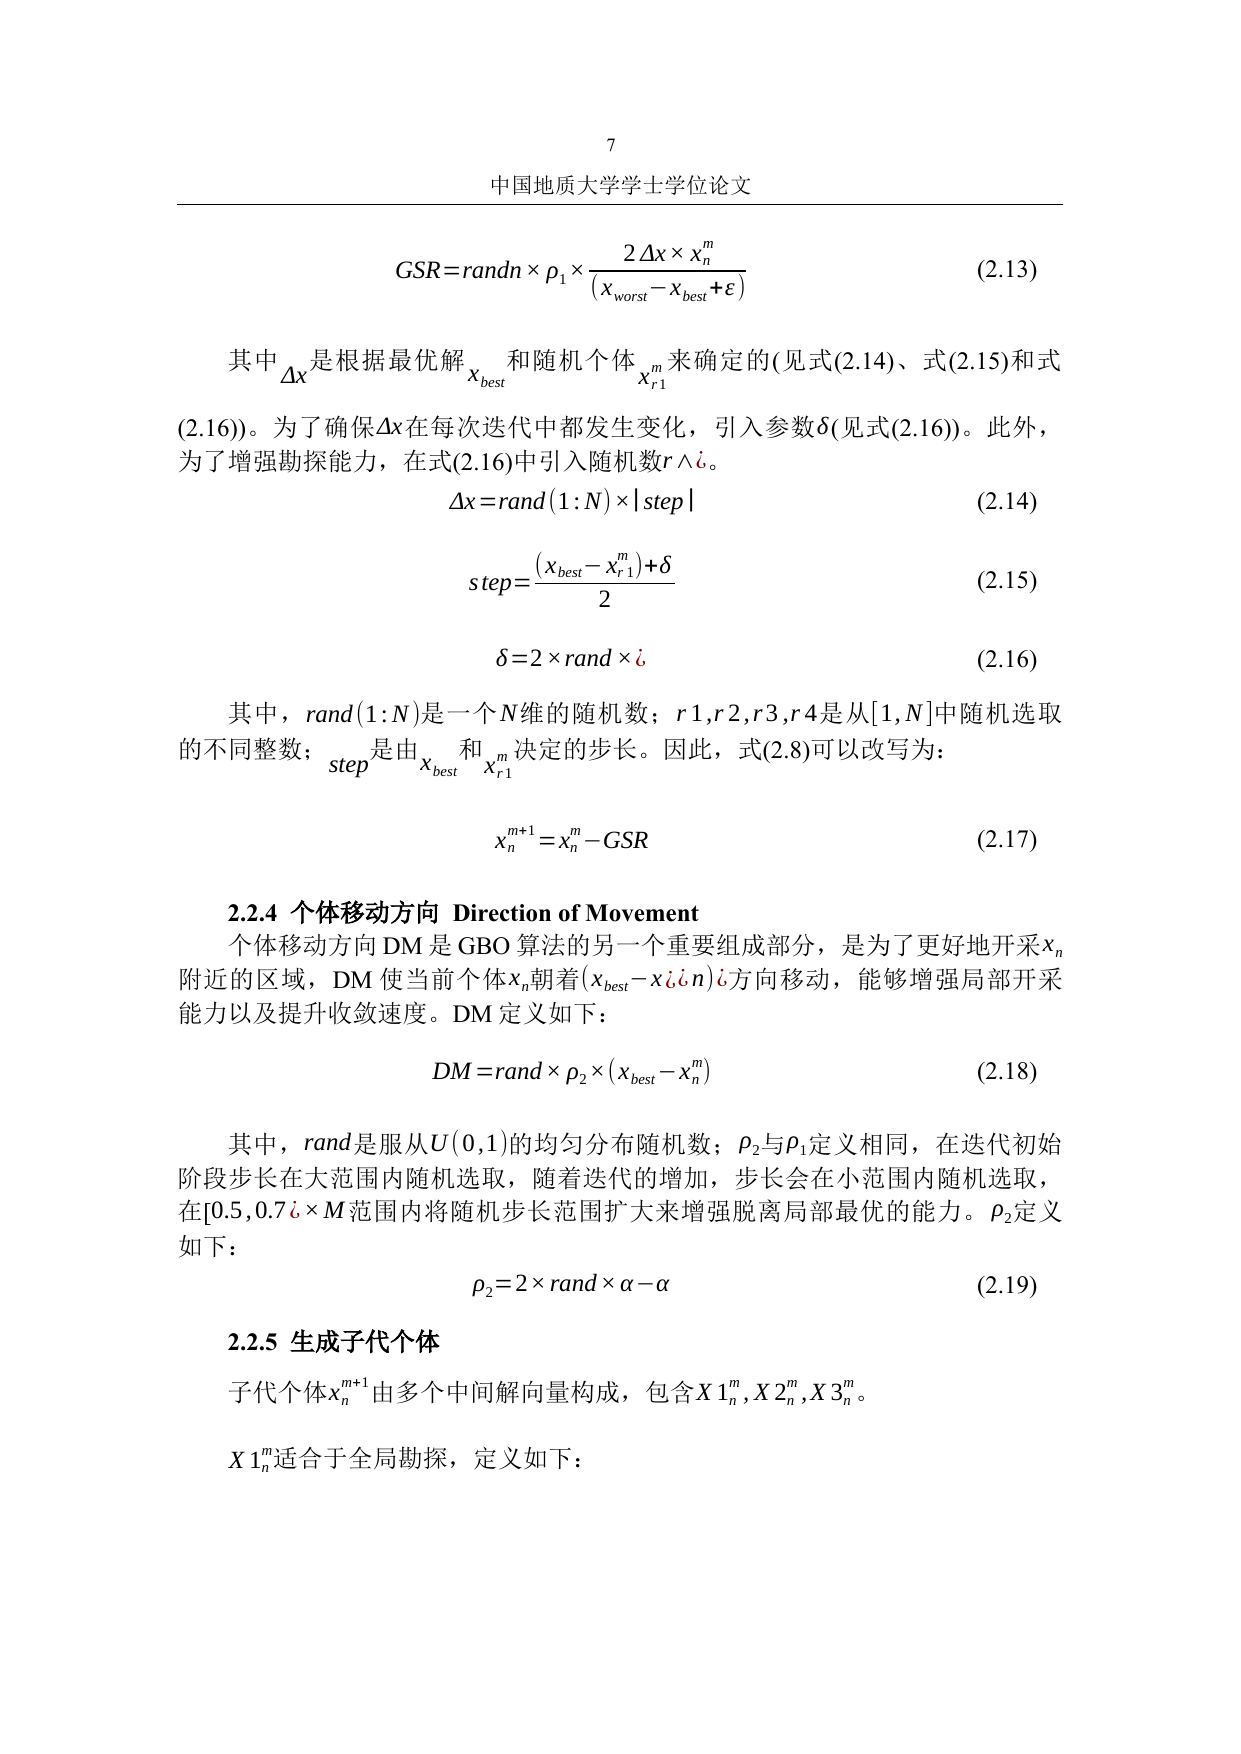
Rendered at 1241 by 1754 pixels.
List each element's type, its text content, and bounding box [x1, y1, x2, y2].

text 个体移动方向DM是GBO算法的另一个重要组成部分，是为了更好地开采附近的区域，DM使当前个体朝着方向移动，能够增强局部开采能力以及提升收敛速度。DM定义如下： [177, 928, 1063, 1030]
table_header [965, 799, 1063, 894]
table_header [177, 477, 965, 539]
table_header [177, 1030, 965, 1126]
subtitle 生成子代个体 [227, 1323, 1063, 1357]
table_header [177, 212, 965, 341]
text 其中是根据最优解和随机个体来确定的(见式(2.14)、式(2.15)和式(2.16))。为了确保在每次迭代中都发生变化，引入参数(见式(2.16))。此外，为了增强勘探能力，在式(2.16)中引入随机数。 [177, 341, 1063, 477]
text 其中，是一个维的随机数；是从中随机选取的不同整数；是由和决定的步长。因此，式(2.8)可以改写为： [177, 697, 1063, 798]
table_header [965, 1030, 1063, 1126]
table_cell [965, 539, 1063, 635]
table_cell [965, 635, 1063, 697]
text 其中，是服从的均匀分布随机数；与定义相同，在迭代初始阶段步长在大范围内随机选取，随着迭代的增加，步长会在小范围内随机选取，在[范围内将随机步长范围扩大来增强脱离局部最优的能力。定义如下： [177, 1126, 1063, 1262]
table_header [965, 477, 1063, 539]
table_header [177, 1262, 965, 1323]
table_header [177, 799, 965, 894]
subtitle 个体移动方向 Direction of Movement [227, 894, 1063, 928]
table_header [965, 212, 1063, 341]
text 适合于全局勘探，定义如下： [177, 1425, 1063, 1493]
table_header [965, 1262, 1063, 1323]
text 子代个体由多个中间解向量构成，包含。 [177, 1357, 1063, 1425]
table_cell [177, 539, 965, 635]
table_cell [177, 635, 965, 697]
